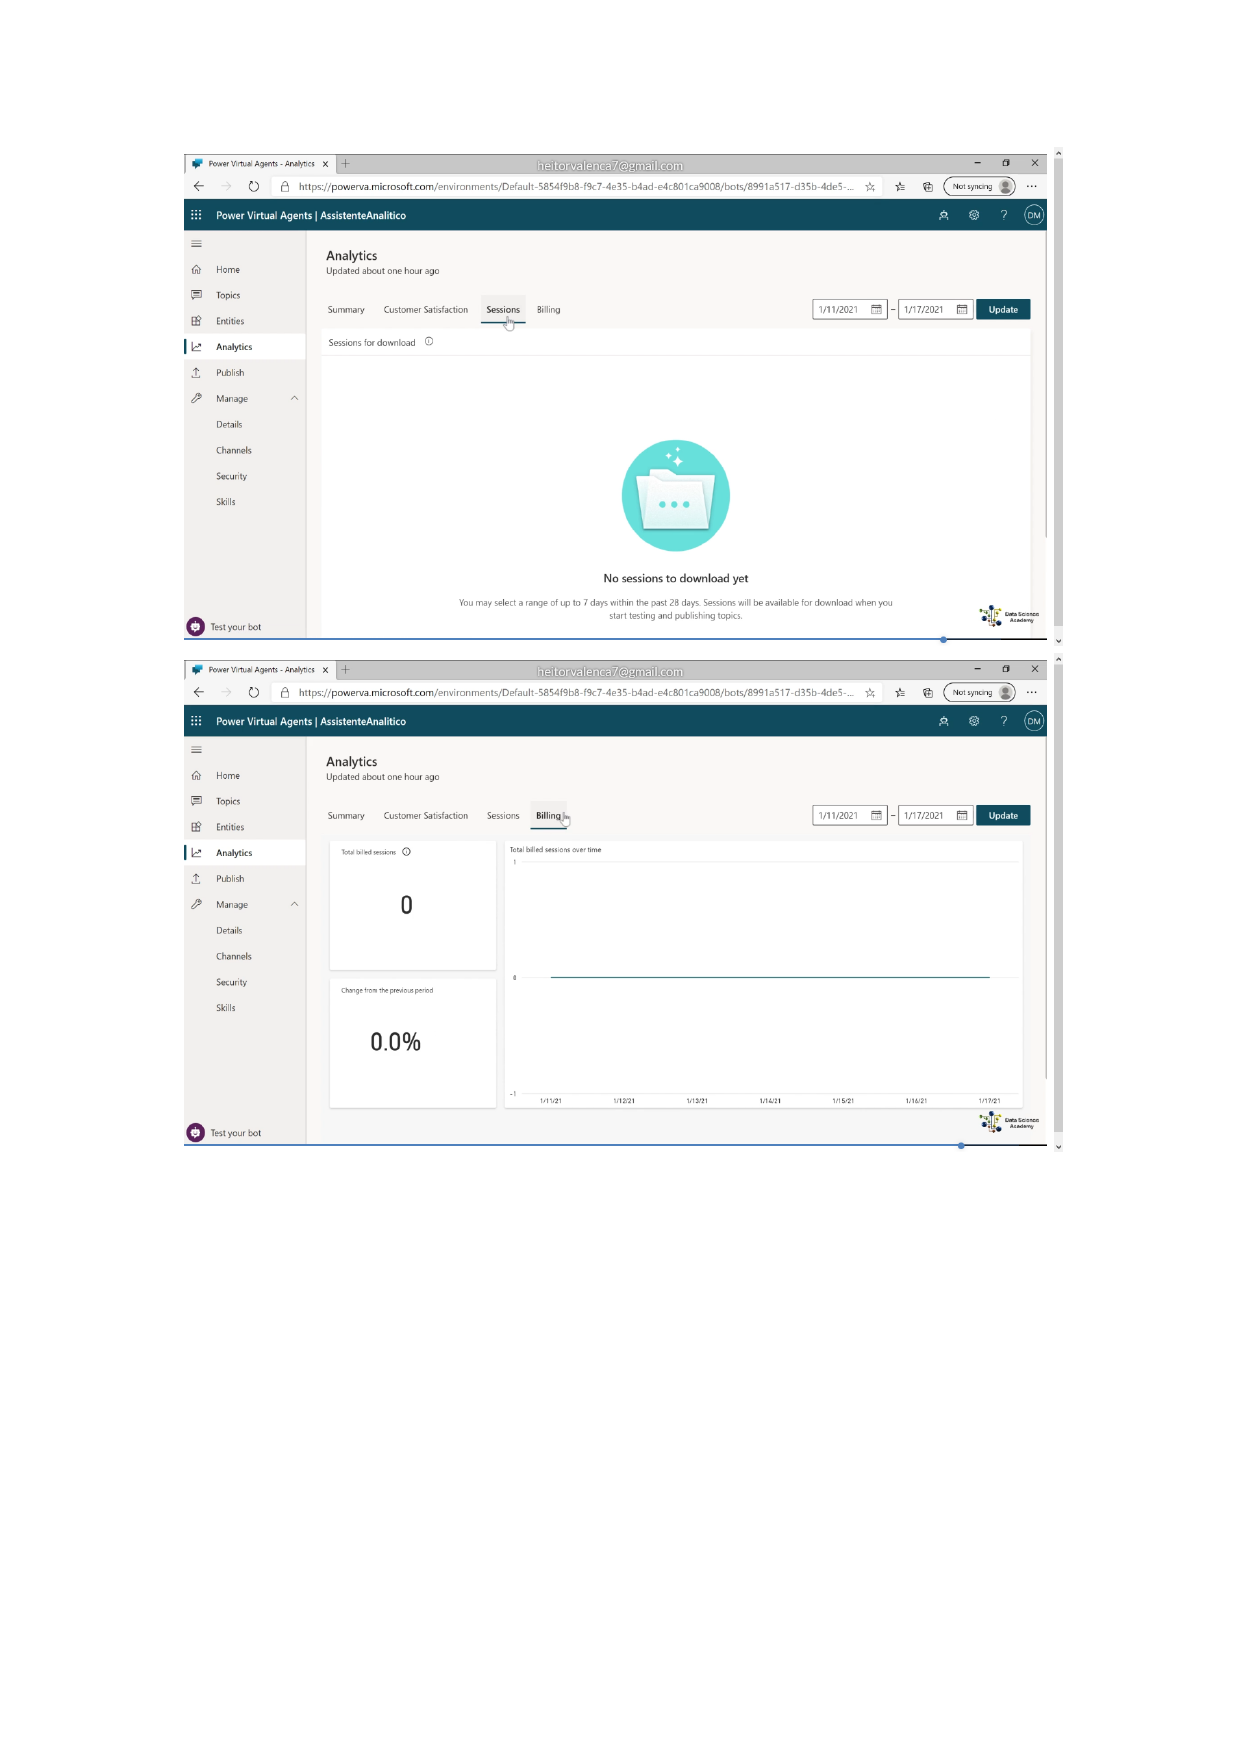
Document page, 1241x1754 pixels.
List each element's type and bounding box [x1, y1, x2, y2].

picture [177, 653, 1063, 1152]
picture [177, 147, 1063, 646]
